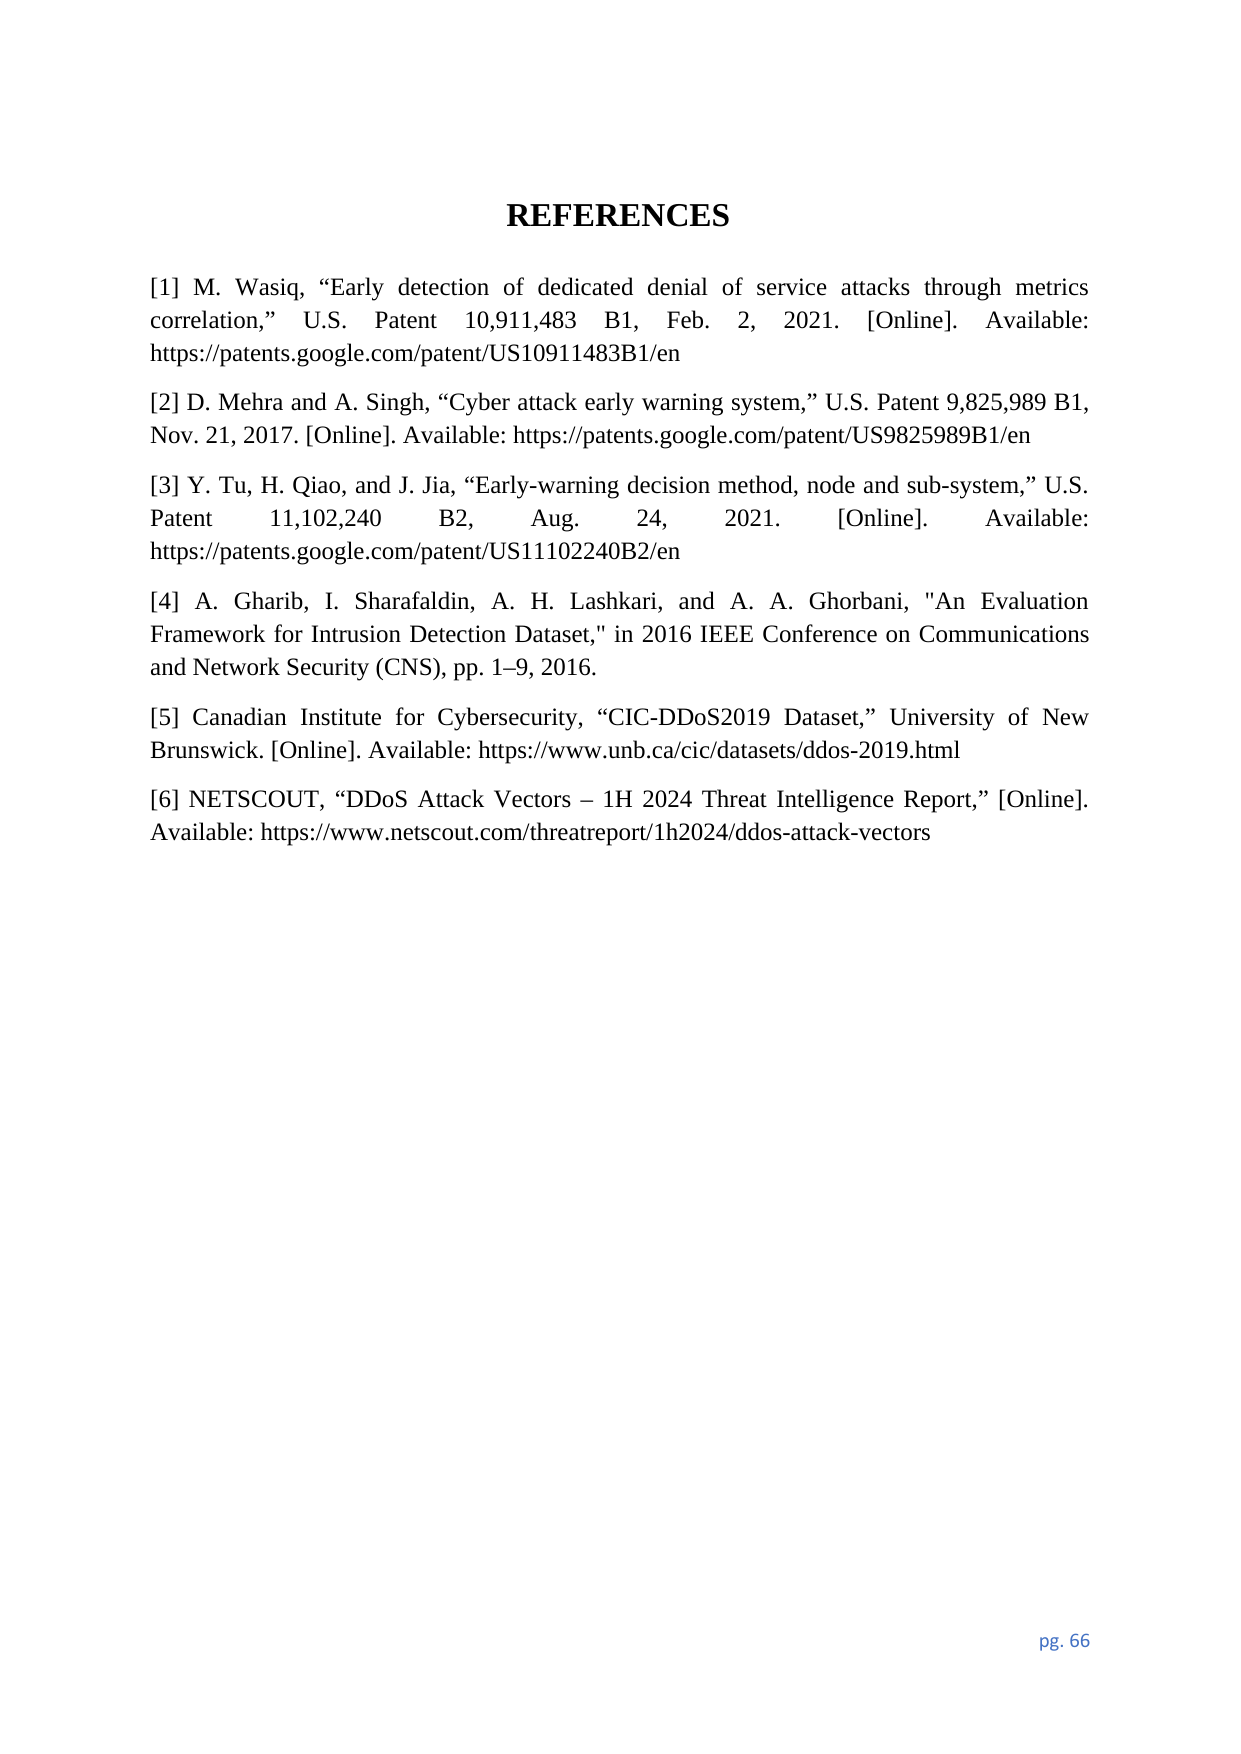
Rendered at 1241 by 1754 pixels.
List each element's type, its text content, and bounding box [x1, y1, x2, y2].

text REFERENCES [150, 195, 1086, 233]
text [6] NETSCOUT, “DDoS Attack Vectors – 1H 2024 Threat Intelligence Report,” [Online]. Available: https://www.netscout.com/threatreport/1h2024/ddos-attack-vectors [150, 784, 1090, 846]
text [4] A. Gharib, I. Sharafaldin, A. H. Lashkari, and A. A. Ghorbani, "An Evaluation Framework for Intrusion Detection Dataset," in 2016 IEEE Conference on Communications and Network Security (CNS), pp. 1–9, 2016. [150, 586, 1090, 681]
text [3] Y. Tu, H. Qiao, and J. Jia, “Early-warning decision method, node and sub-system,” U.S. Patent 11,102,240 B2, Aug. 24, 2021. [Online]. Available: https://patents.google.com/patent/US11102240B2/en [150, 470, 1090, 565]
text [2] D. Mehra and A. Singh, “Cyber attack early warning system,” U.S. Patent 9,825,989 B1, Nov. 21, 2017. [Online]. Available: https://patents.google.com/patent/US9825989B1/en [150, 387, 1090, 449]
text [1] M. Wasiq, “Early detection of dedicated denial of service attacks through metrics correlation,” U.S. Patent 10,911,483 B1, Feb. 2, 2021. [Online]. Available: https://patents.google.com/patent/US10911483B1/en [150, 272, 1090, 367]
text [5] Canadian Institute for Cybersecurity, “CIC-DDoS2019 Dataset,” University of New Brunswick. [Online]. Available: https://www.unb.ca/cic/datasets/ddos-2019.html [150, 702, 1090, 763]
